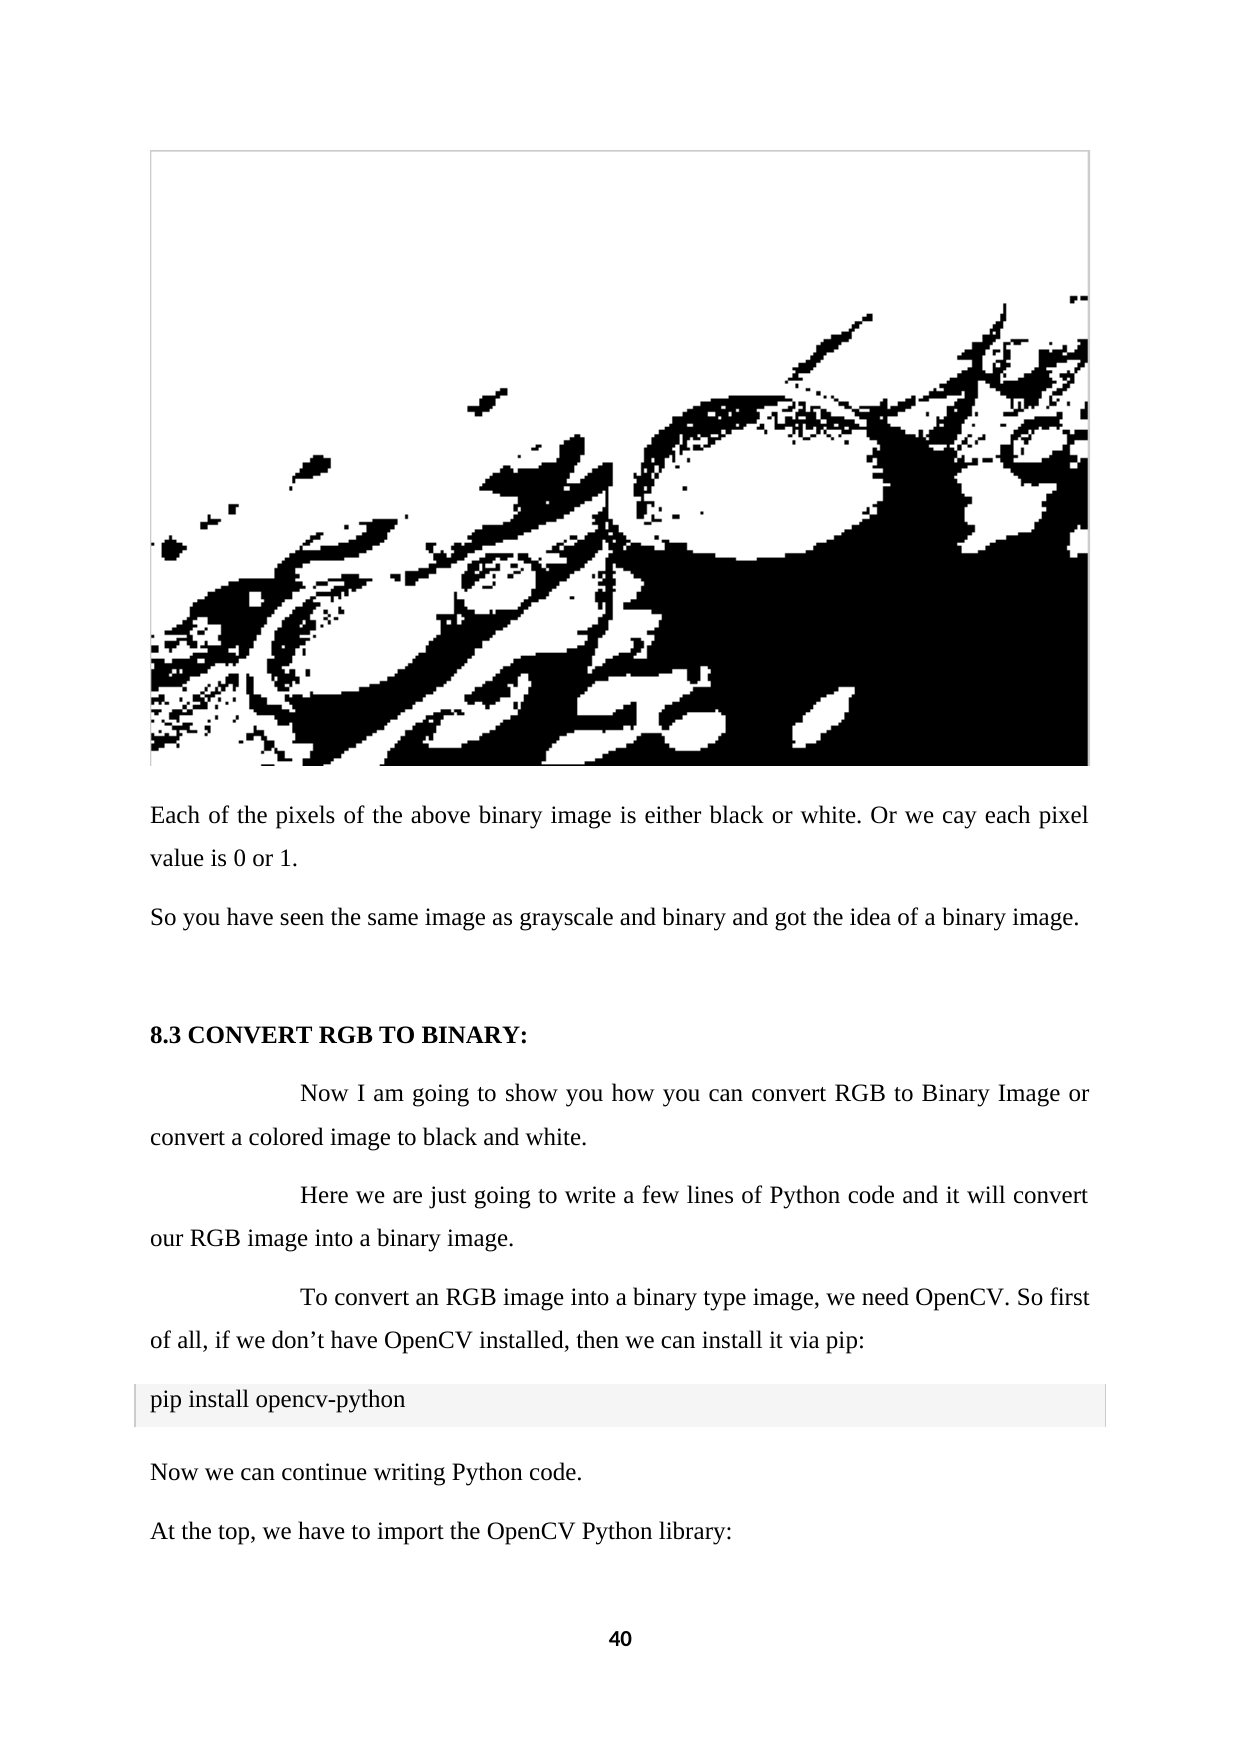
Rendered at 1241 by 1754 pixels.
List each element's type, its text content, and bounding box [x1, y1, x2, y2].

text So you have seen the same image as grayscale and binary and got the idea of a binary image. [150, 902, 1090, 931]
text Now I am going to show you how you can convert RGB to Binary Image or convert a colored image to black and white. [150, 1078, 1090, 1150]
text Now we can continue writing Python code. [150, 1457, 1090, 1486]
text Here we are just going to write a few lines of Python code and it will convert our RGB image into a binary image. [150, 1180, 1090, 1252]
text pip install opencv-python [136, 1384, 1105, 1427]
text Each of the pixels of the above binary image is either black or white. Or we cay each pixel value is 0 or 1. [150, 800, 1090, 872]
text 8.3 CONVERT RGB TO BINARY: [150, 1020, 1090, 1048]
picture [150, 150, 1091, 766]
text At the top, we have to import the OpenCV Python library: [150, 1516, 1090, 1545]
text To convert an RGB image into a binary type image, we need OpenCV. So first of all, if we don’t have OpenCV installed, then we can install it via pip: [150, 1282, 1090, 1354]
